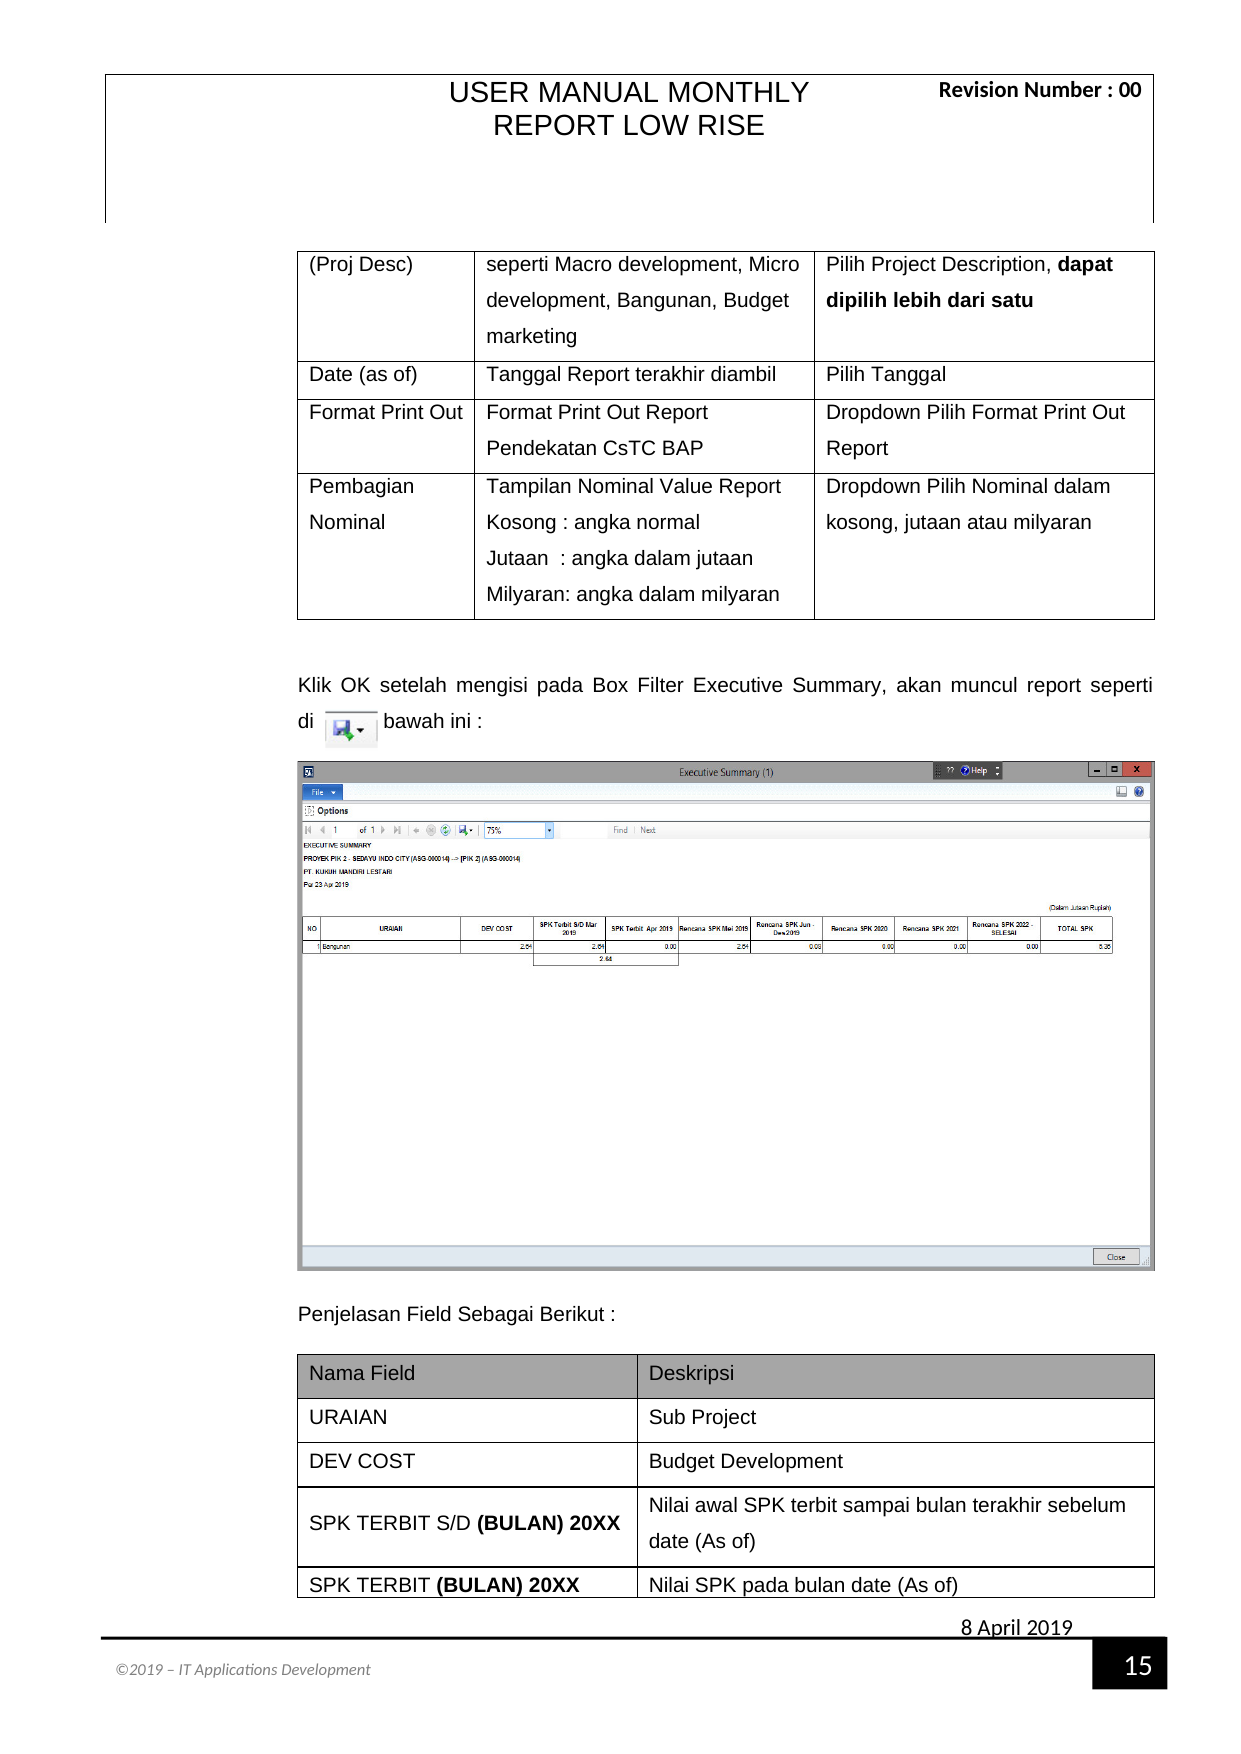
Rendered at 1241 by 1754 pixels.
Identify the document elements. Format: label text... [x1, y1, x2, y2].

table_cell Budget Development [638, 1443, 1154, 1486]
table_cell URAIAN [298, 1399, 637, 1442]
table_cell Format Print Out Report Pendekatan CsTC BAP [475, 400, 814, 473]
table_cell Tanggal Report terakhir diambil [475, 362, 814, 399]
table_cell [298, 252, 474, 361]
text Klik OK setelah mengisi pada Box Filter Executive Summary, akan muncul report seperti di bawah ini : [298, 673, 1154, 733]
table_cell SPK TERBIT S/D (BULAN) 20XX [298, 1488, 637, 1566]
table_cell Date (as of) [298, 362, 474, 399]
table_cell Sub Project [638, 1399, 1154, 1442]
table_cell Nilai awal SPK terbit sampai bulan terakhir sebelum date (As of) [638, 1488, 1154, 1566]
table_header Deskripsi [638, 1355, 1154, 1398]
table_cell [475, 252, 814, 361]
table_header Nama Field [298, 1355, 637, 1398]
table_cell Pilih Tanggal [815, 362, 1154, 399]
picture [297, 761, 1155, 1271]
table_cell DEV COST [298, 1443, 637, 1486]
table_cell Tampilan Nominal Value Report Kosong : angka normal Jutaan : angka dalam jutaan Milyaran: angka dalam milyaran [475, 474, 814, 619]
table_cell Format Print Out [298, 400, 474, 473]
text Penjelasan Field Sebagai Berikut : [298, 1302, 1154, 1326]
table_cell SPK TERBIT (BULAN) 20XX [298, 1568, 637, 1597]
table_cell Nilai SPK pada bulan date (As of) [638, 1568, 1154, 1597]
table_cell DropDown CTRL+G Pilih Project Description, dapat dipilih lebih dari satu [815, 252, 1154, 361]
picture [325, 709, 378, 751]
table_cell Dropdown Pilih Format Print Out Report [815, 400, 1154, 473]
table_cell Dropdown Pilih Nominal dalam kosong, jutaan atau milyaran [815, 474, 1154, 619]
table_cell Pembagian Nominal [298, 474, 474, 619]
